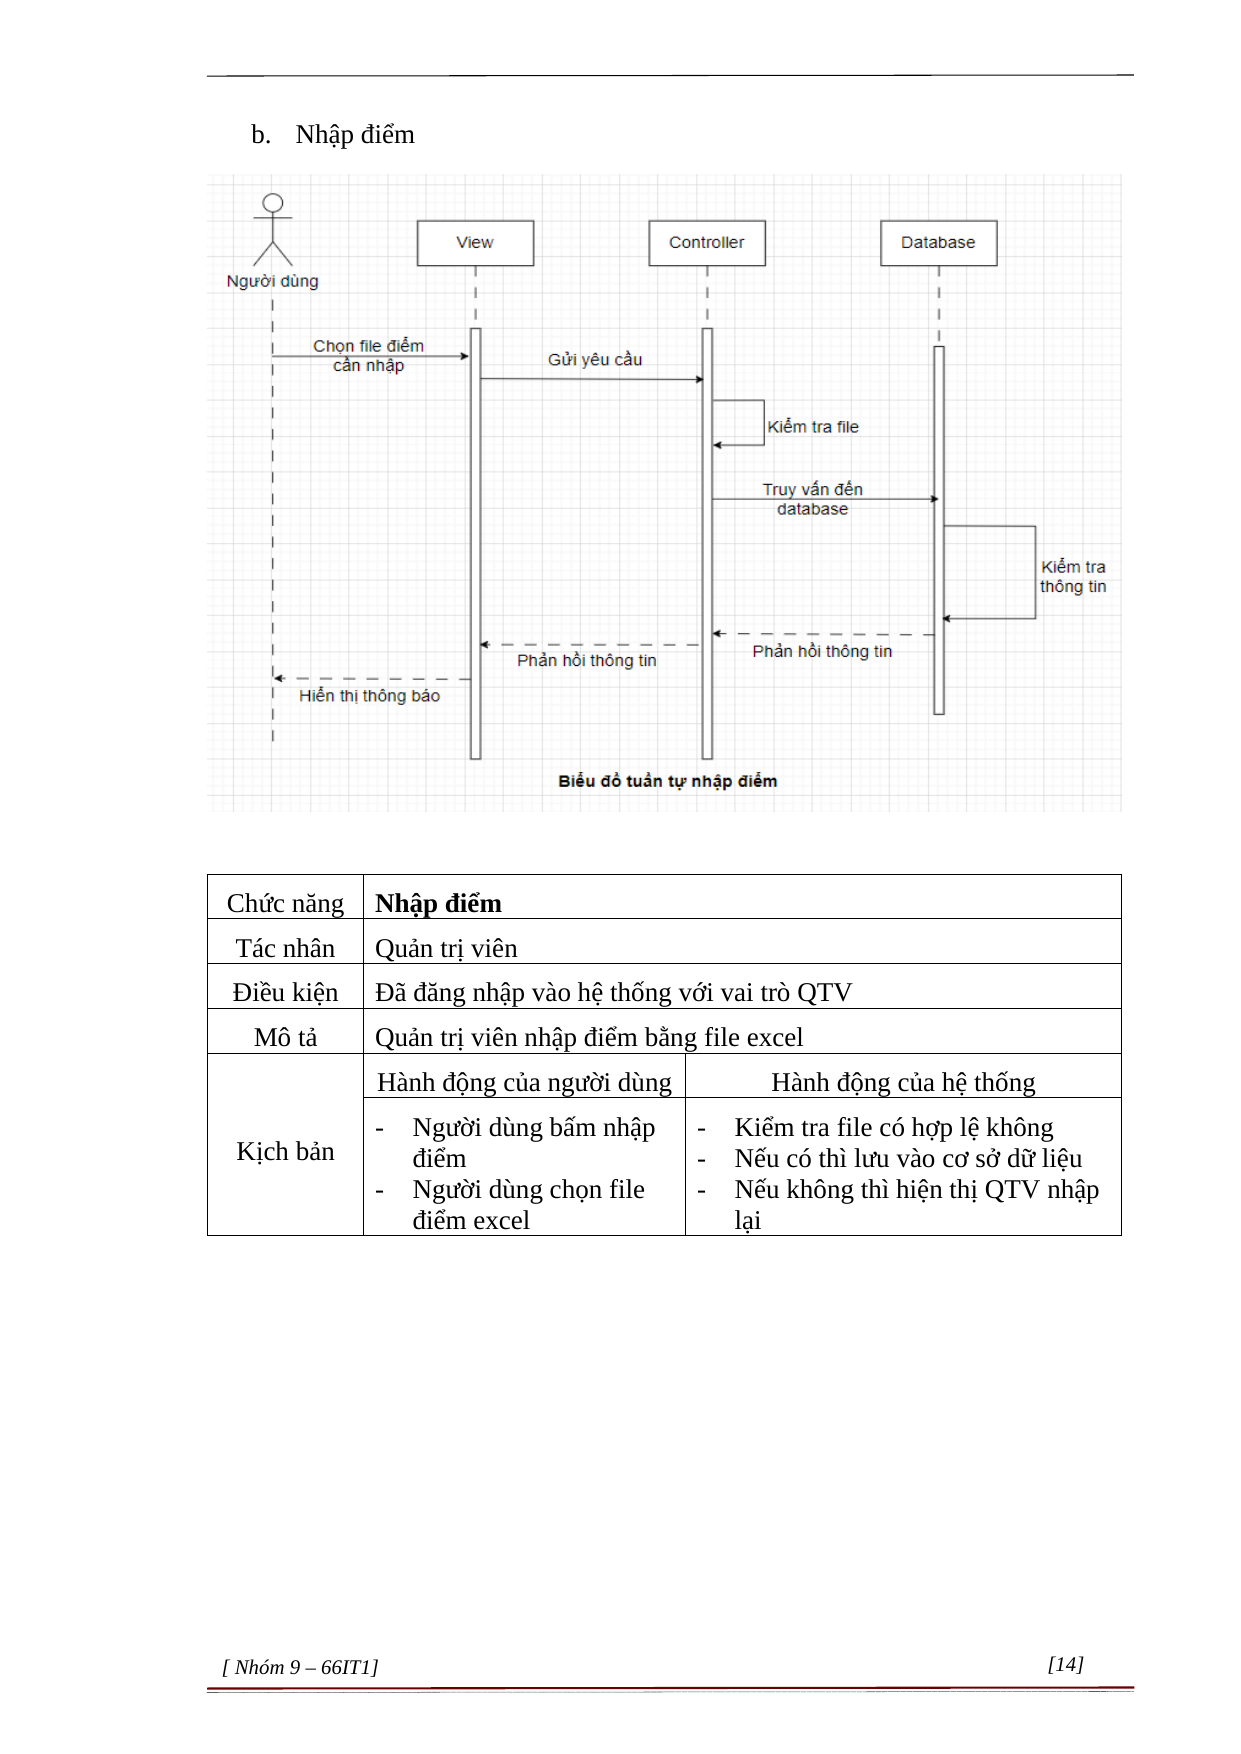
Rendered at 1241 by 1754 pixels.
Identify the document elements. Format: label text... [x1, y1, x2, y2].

table_cell Kiểm tra file có hợp lệ không Nếu có thì lưu vào cơ sở dữ liệu Nếu không thì hiện thị QTV nhập lại [686, 1098, 1121, 1235]
table_cell Mô tả [208, 1009, 363, 1052]
table_header Chức năng [208, 875, 363, 918]
table_cell Quản trị viên [364, 919, 1121, 963]
table_cell Người dùng bấm nhập điểm Người dùng chọn file điểm excel [364, 1098, 685, 1235]
picture [206, 174, 1123, 812]
table_cell Quản trị viên nhập điểm bằng file excel [364, 1009, 1121, 1052]
table_cell Tác nhân [208, 919, 363, 963]
table_cell Đã đăng nhập vào hệ thống với vai trò QTV [364, 964, 1121, 1008]
table_cell Điều kiện [208, 964, 363, 1008]
table_header Nhập điểm [364, 875, 1121, 918]
table_cell Kịch bản [208, 1054, 363, 1235]
table_cell Hành động của hệ thống [686, 1054, 1121, 1097]
table_cell Hành động của người dùng [364, 1054, 685, 1097]
list Nhập điểm [251, 118, 1122, 149]
